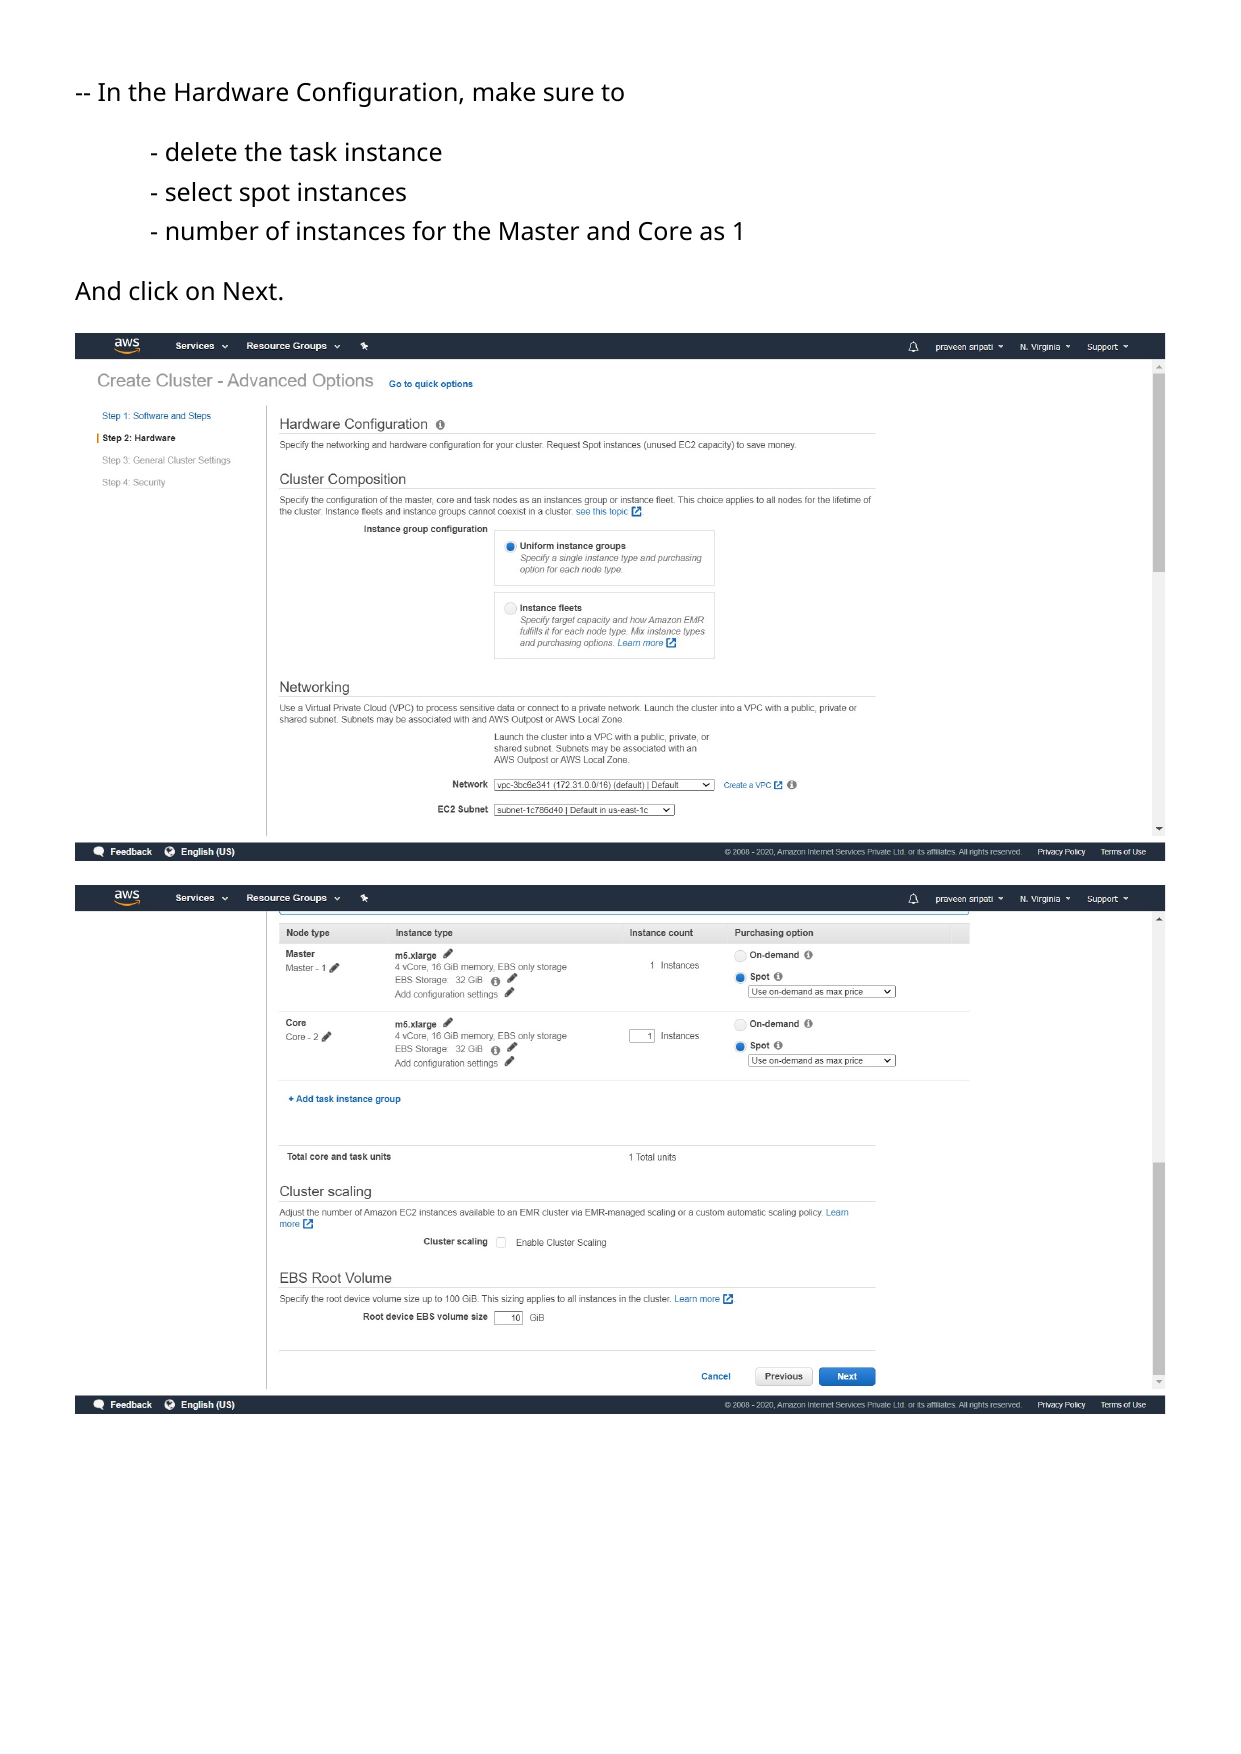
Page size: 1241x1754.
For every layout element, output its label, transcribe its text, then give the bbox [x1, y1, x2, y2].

text And click on Next. [75, 273, 1165, 307]
text -- In the Hardware Configuration, make sure to [75, 75, 1165, 109]
picture [75, 333, 1166, 861]
picture [75, 885, 1166, 1414]
text - delete the task instance - select spot instances - number of instances for the Master and Core as 1 [75, 135, 1165, 247]
